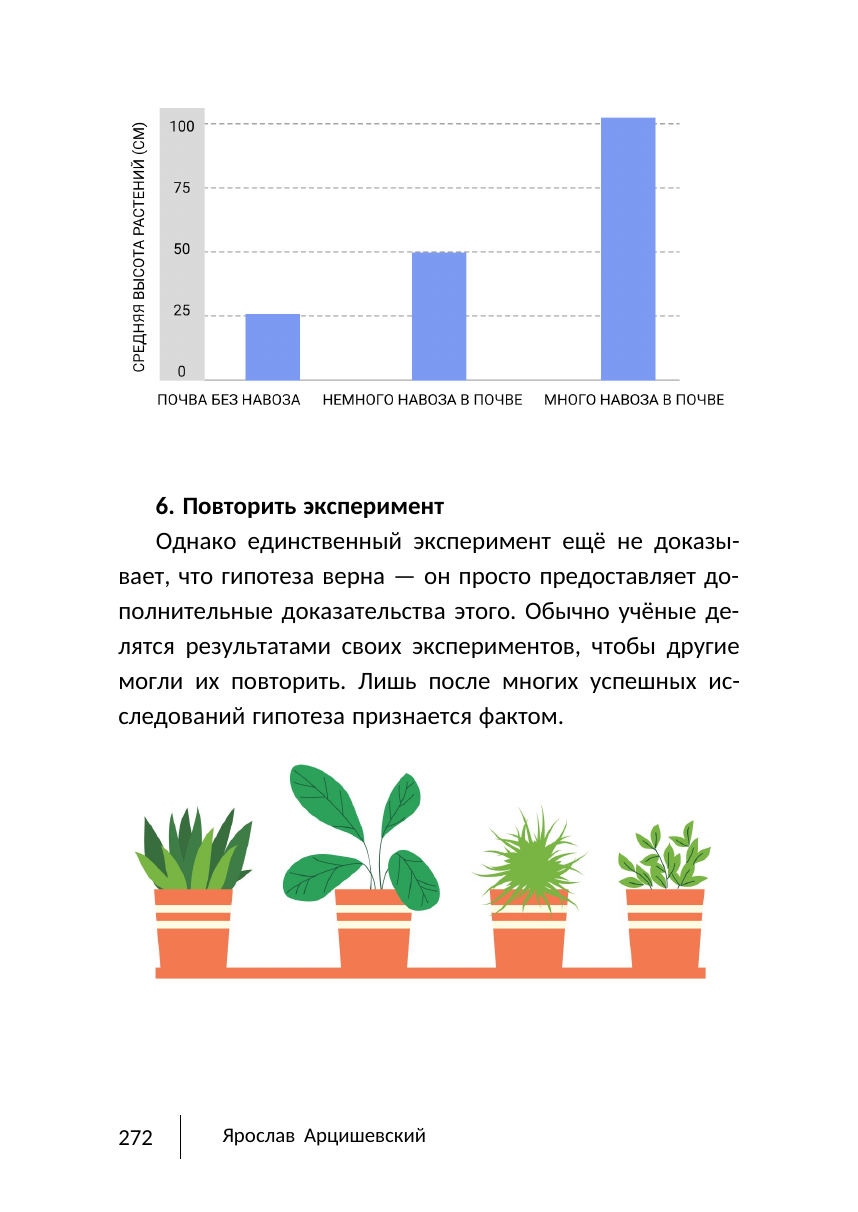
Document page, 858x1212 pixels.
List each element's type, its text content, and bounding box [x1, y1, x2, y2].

subtitle Повторить эксперимент [155, 490, 751, 521]
picture [134, 764, 712, 979]
text Однако единственный эксперимент ещё не доказы- вает, что гипотеза верна — он просто предоставляет до- полнительные доказательства этого. Обычно учёные де- лятся результатами своих экспериментов, чтобы другие могли их повторить. Лишь после многих успешных ис- следований гипотеза признается фактом. [118, 525, 740, 731]
picture [130, 108, 724, 405]
